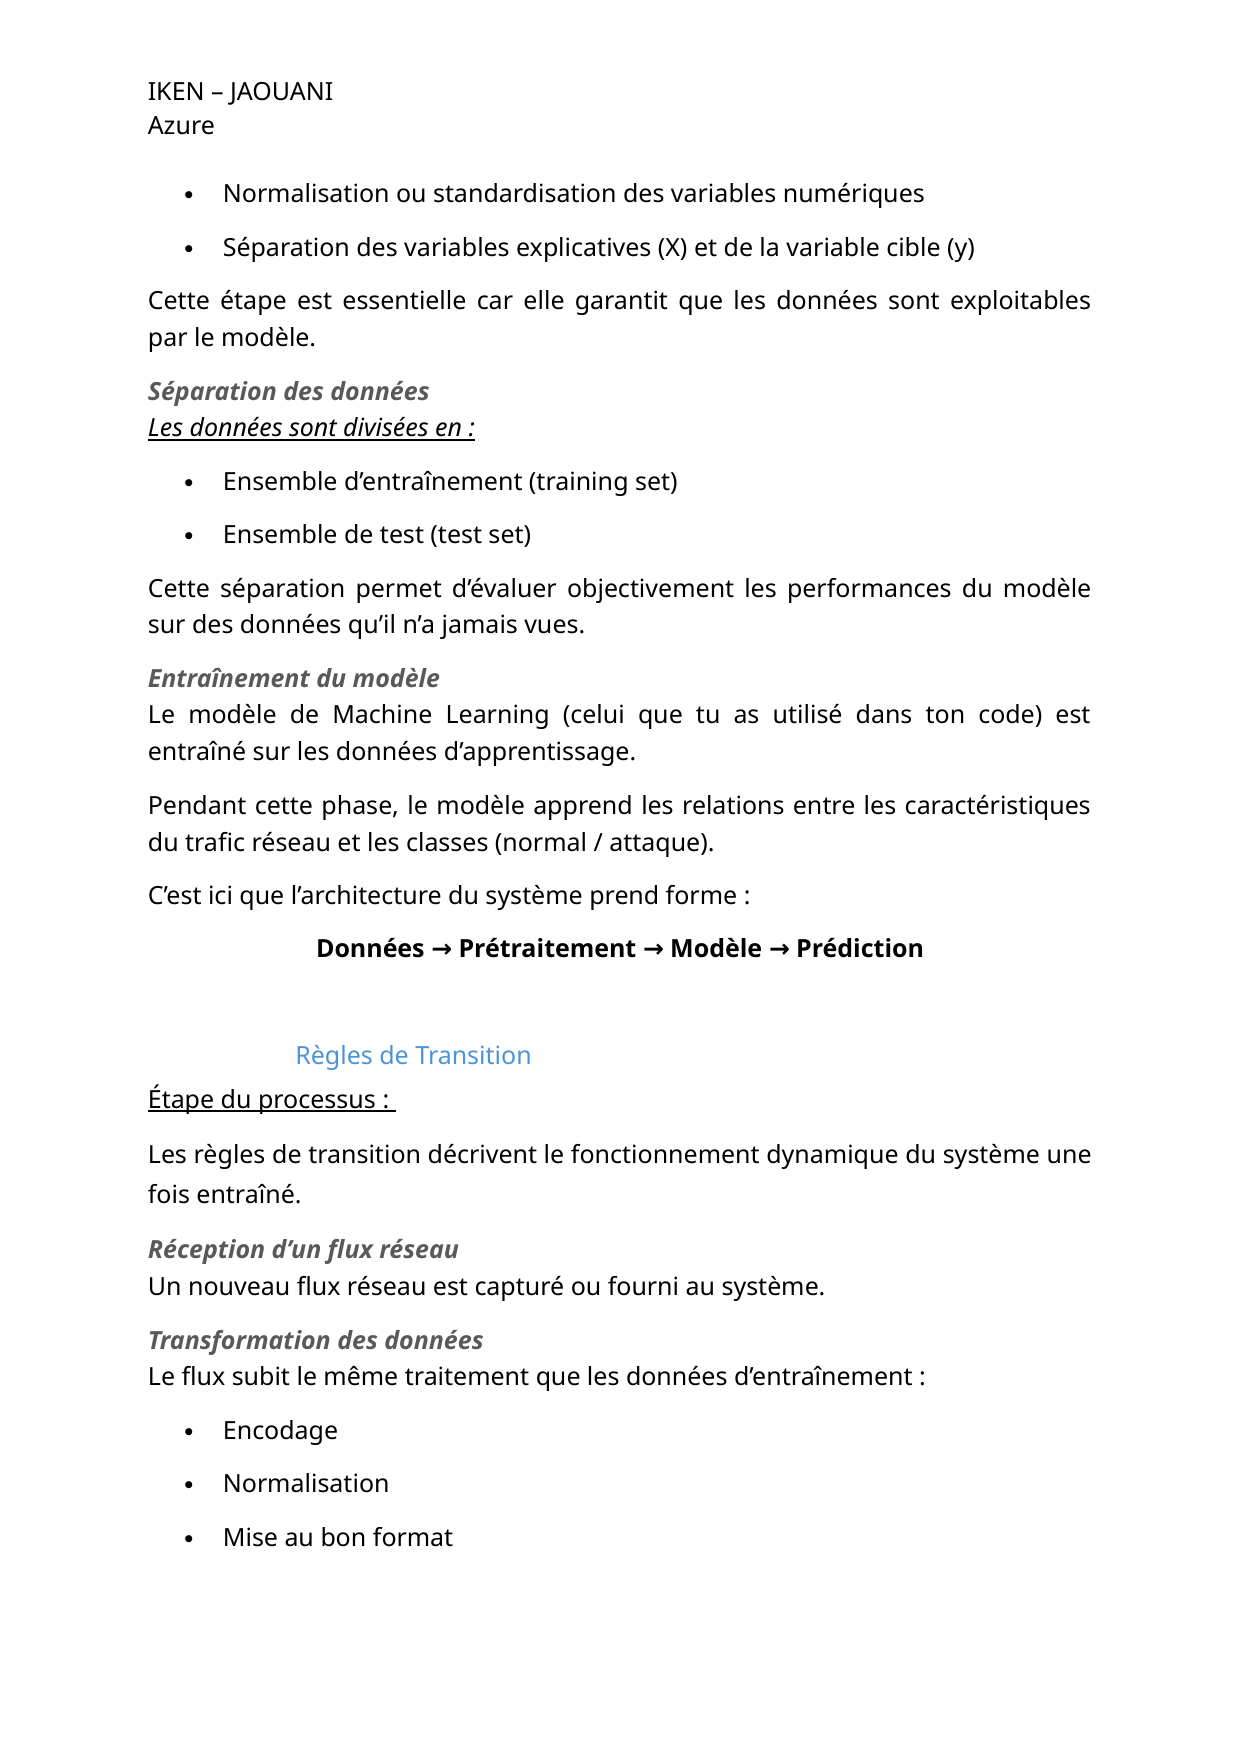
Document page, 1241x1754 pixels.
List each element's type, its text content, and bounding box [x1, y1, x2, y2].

text Le flux subit le même traitement que les données d’entraînement : [148, 1359, 1092, 1393]
list Séparation des variables explicatives (X) et de la variable cible (y) [185, 229, 1092, 263]
list Ensemble d’entraînement (training set) [185, 463, 1092, 497]
list Normalisation [185, 1466, 1092, 1500]
text Cette séparation permet d’évaluer objectivement les performances du modèle sur des données qu’il n’a jamais vues. [148, 570, 1092, 641]
list Encodage [185, 1412, 1092, 1447]
subtitle Transformation des données [148, 1322, 1092, 1356]
text Un nouveau flux réseau est capturé ou fourni au système. [148, 1269, 1092, 1303]
subtitle Entraînement du modèle [148, 660, 1092, 694]
subtitle Réception d’un flux réseau [148, 1232, 1092, 1266]
text Données → Prétraitement → Modèle → Prédiction [148, 931, 1092, 965]
text Les règles de transition décrivent le fonctionnement dynamique du système une fois entraîné. [148, 1137, 1092, 1210]
list Ensemble de test (test set) [185, 517, 1092, 551]
list Normalisation ou standardisation des variables numériques [185, 176, 1092, 210]
subtitle Règles de Transition [295, 1038, 1092, 1072]
text C’est ici que l’architecture du système prend forme : [148, 878, 1092, 912]
text Pendant cette phase, le modèle apprend les relations entre les caractéristiques du trafic réseau et les classes (normal / attaque). [148, 787, 1092, 858]
text Les données sont divisées en : [148, 410, 1092, 444]
text Le modèle de Machine Learning (celui que tu as utilisé dans ton code) est entraîné sur les données d’apprentissage. [148, 697, 1092, 768]
text Étape du processus : [148, 1081, 1092, 1115]
subtitle Séparation des données [148, 373, 1092, 407]
text Cette étape est essentielle car elle garantit que les données sont exploitables par le modèle. [148, 283, 1092, 354]
list Mise au bon format [185, 1519, 1092, 1553]
